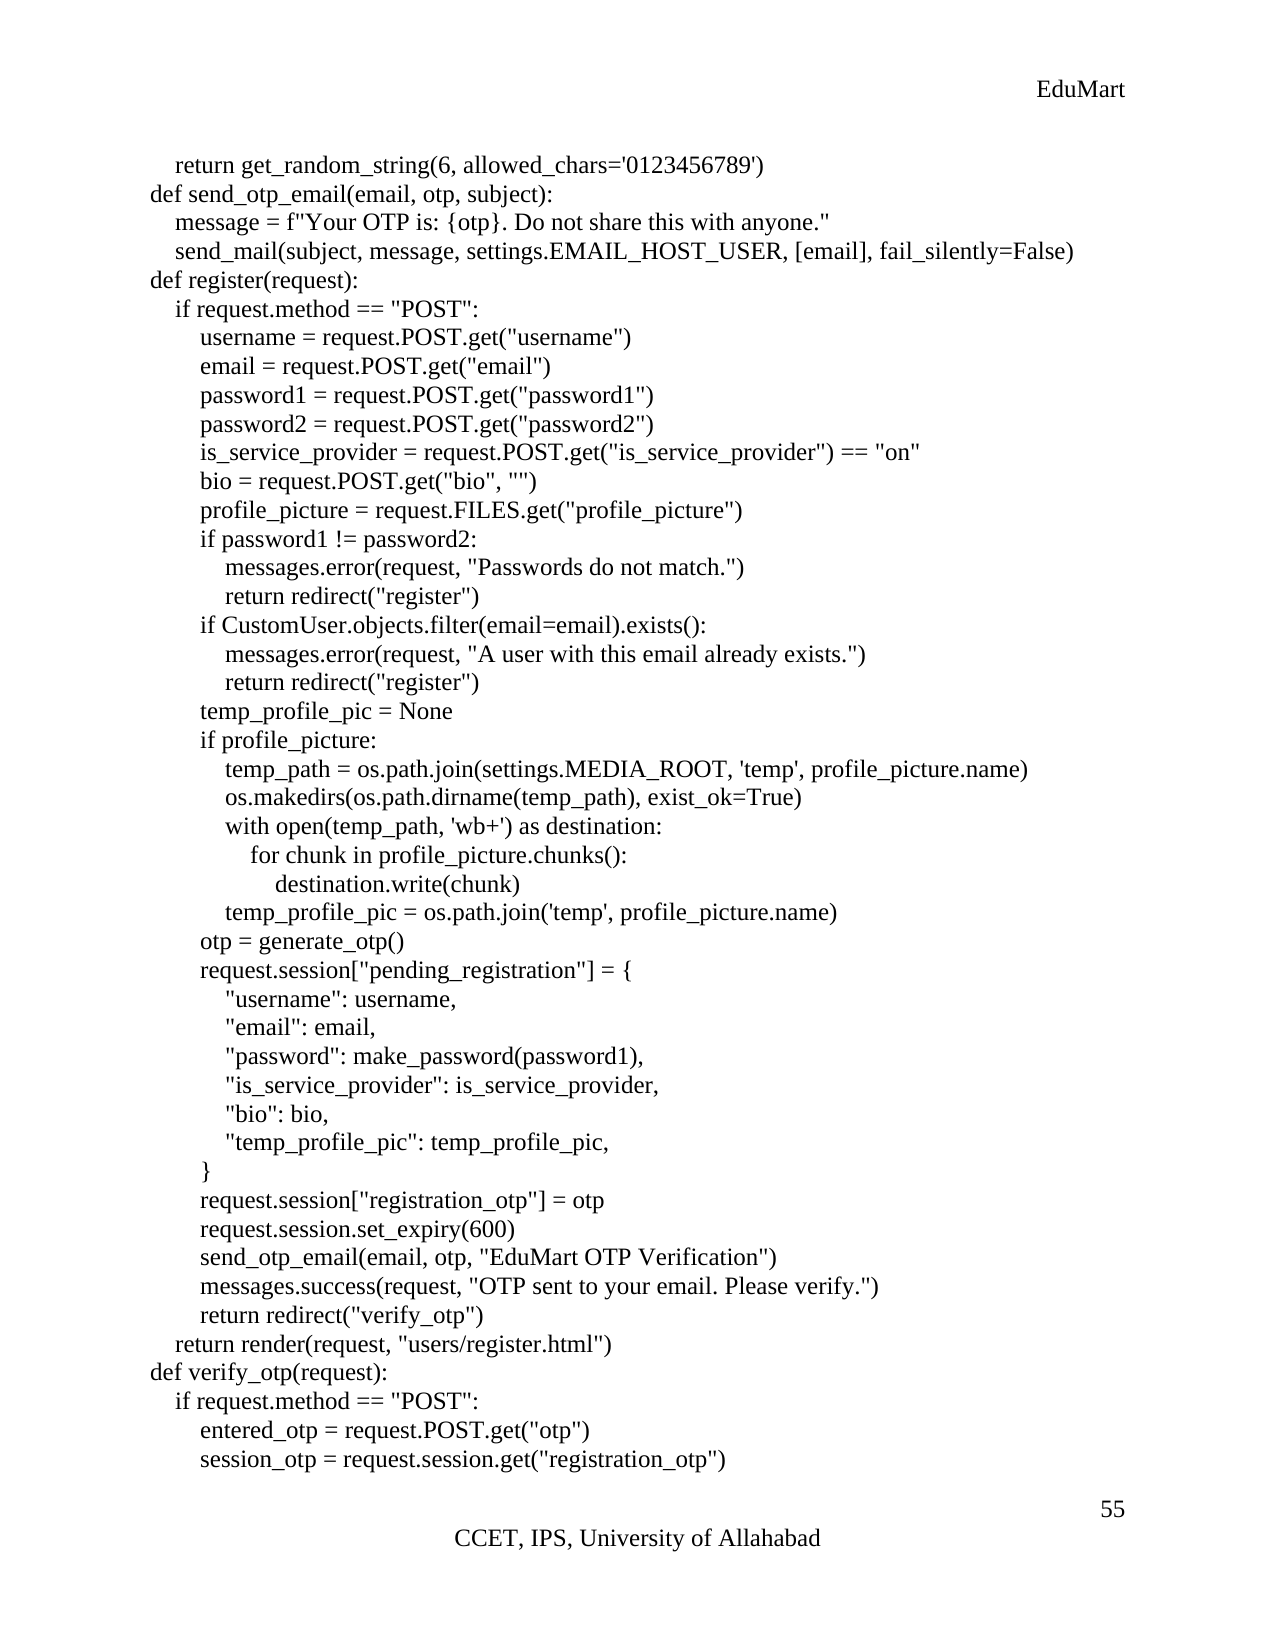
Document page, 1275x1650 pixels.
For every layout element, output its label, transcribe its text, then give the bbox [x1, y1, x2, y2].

text request.session["pending_registration"] = { [150, 955, 1125, 984]
text temp_profile_pic = None [150, 696, 1125, 725]
text profile_picture = request.FILES.get("profile_picture") [150, 495, 1125, 524]
text email = request.POST.get("email") [150, 351, 1125, 380]
text entered_otp = request.POST.get("otp") [150, 1415, 1125, 1444]
text send_otp_email(email, otp, "EduMart OTP Verification") [150, 1242, 1125, 1271]
text is_service_provider = request.POST.get("is_service_provider") == "on" [150, 437, 1125, 466]
text session_otp = request.session.get("registration_otp") [150, 1444, 1125, 1472]
text return redirect("register") [150, 667, 1125, 696]
text destination.write(chunk) [150, 869, 1125, 897]
text send_mail(subject, message, settings.EMAIL_HOST_USER, [email], fail_silently=False) [150, 236, 1125, 265]
text bio = request.POST.get("bio", "") [150, 466, 1125, 495]
text os.makedirs(os.path.dirname(temp_path), exist_ok=True) [150, 782, 1125, 811]
text "temp_profile_pic": temp_profile_pic, [150, 1127, 1125, 1156]
text } [150, 1156, 1125, 1185]
text if request.method == "POST": [150, 1386, 1125, 1415]
text message = f"Your OTP is: {otp}. Do not share this with anyone." [150, 207, 1125, 236]
text with open(temp_path, 'wb+') as destination: [150, 811, 1125, 840]
text temp_path = os.path.join(settings.MEDIA_ROOT, 'temp', profile_picture.name) [150, 754, 1125, 782]
text temp_profile_pic = os.path.join('temp', profile_picture.name) [150, 897, 1125, 926]
text password1 = request.POST.get("password1") [150, 380, 1125, 409]
text "is_service_provider": is_service_provider, [150, 1070, 1125, 1099]
text for chunk in profile_picture.chunks(): [150, 840, 1125, 869]
text if CustomUser.objects.filter(email=email).exists(): [150, 610, 1125, 639]
text return redirect("verify_otp") [150, 1300, 1125, 1329]
text otp = generate_otp() [150, 926, 1125, 955]
text username = request.POST.get("username") [150, 322, 1125, 351]
text messages.error(request, "A user with this email already exists.") [150, 639, 1125, 667]
text request.session["registration_otp"] = otp [150, 1185, 1125, 1214]
text def register(request): [150, 265, 1125, 294]
text messages.error(request, "Passwords do not match.") [150, 552, 1125, 581]
text def verify_otp(request): [150, 1357, 1125, 1386]
text return render(request, "users/register.html") [150, 1329, 1125, 1357]
text return redirect("register") [150, 581, 1125, 610]
text "password": make_password(password1), [150, 1041, 1125, 1070]
text if password1 != password2: [150, 524, 1125, 552]
text "bio": bio, [150, 1099, 1125, 1127]
text messages.success(request, "OTP sent to your email. Please verify.") [150, 1271, 1125, 1300]
text return get_random_string(6, allowed_chars='0123456789') [150, 150, 1125, 179]
text "username": username, [150, 984, 1125, 1012]
text "email": email, [150, 1012, 1125, 1041]
text def send_otp_email(email, otp, subject): [150, 179, 1125, 207]
text request.session.set_expiry(600) [150, 1214, 1125, 1242]
text password2 = request.POST.get("password2") [150, 409, 1125, 437]
text if profile_picture: [150, 725, 1125, 754]
text if request.method == "POST": [150, 294, 1125, 322]
